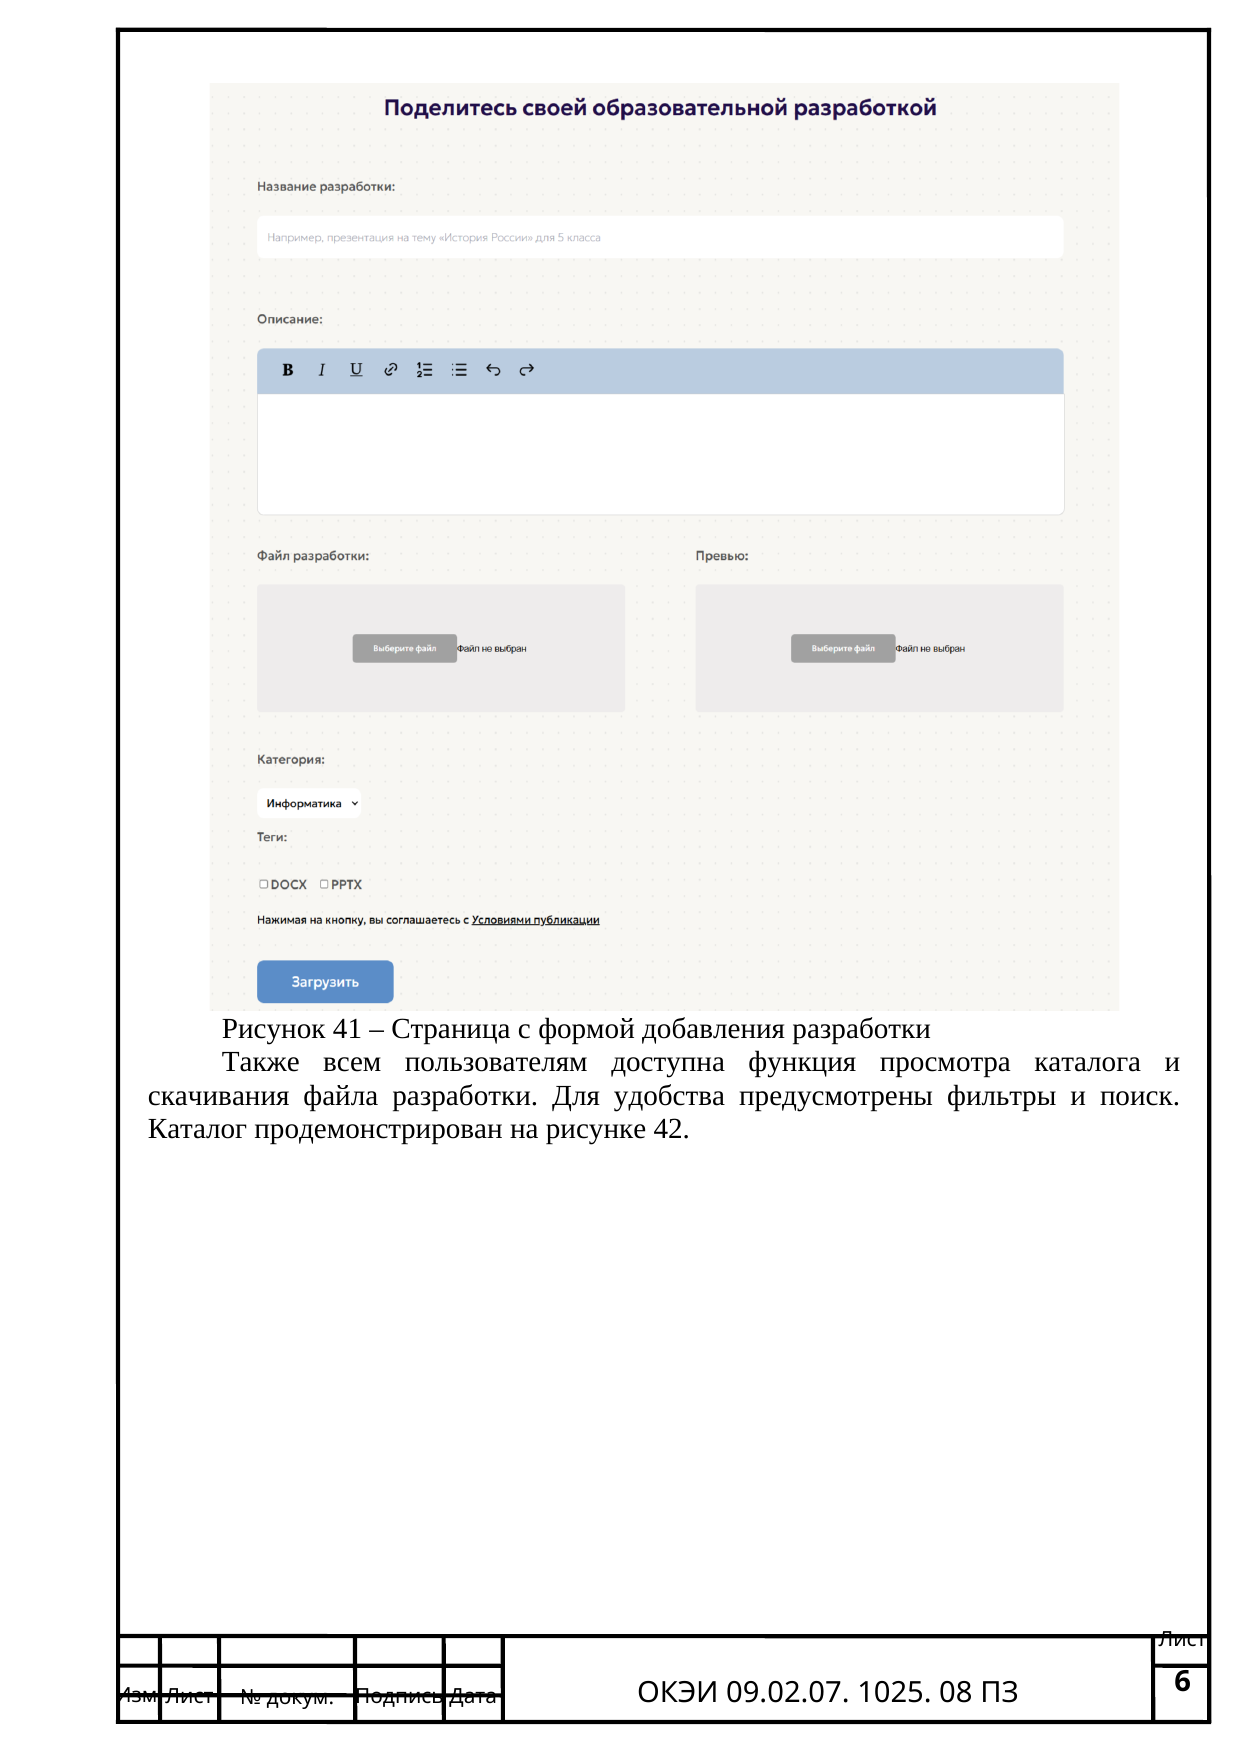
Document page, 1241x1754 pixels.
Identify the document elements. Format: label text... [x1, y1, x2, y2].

picture [209, 83, 1120, 1011]
text Также всем пользователям доступна функция просмотра каталога и скачивания файла разработки. Для удобства предусмотрены фильтры и поиск. Каталог продемонстрирован на рисунке 42. [148, 1044, 1181, 1145]
text Рисунок 41 – Страница с формой добавления разработки [148, 1011, 1181, 1044]
